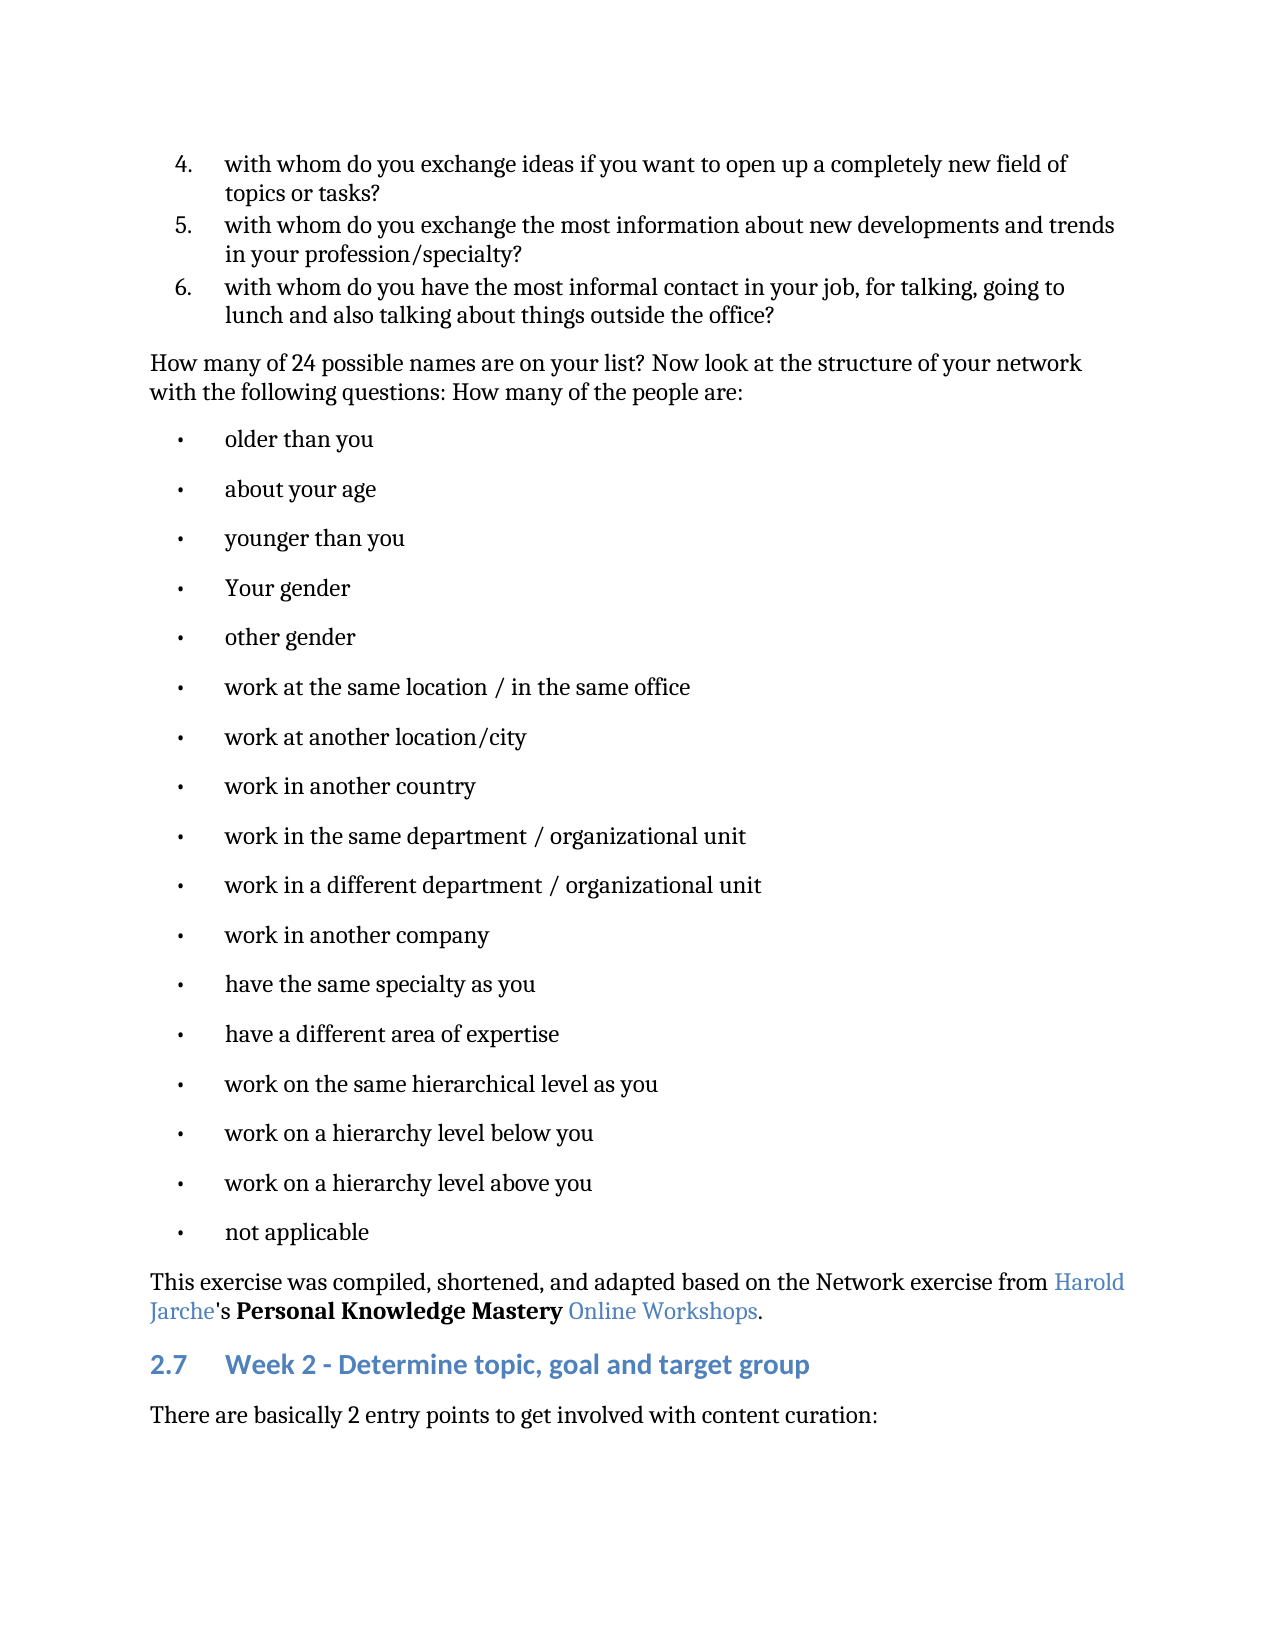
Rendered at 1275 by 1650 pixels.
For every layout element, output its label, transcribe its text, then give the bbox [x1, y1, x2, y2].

list work on a hierarchy level above you [175, 1169, 1125, 1197]
list work at the same location / in the same office [175, 673, 1125, 702]
list younger than you [175, 524, 1125, 553]
list have the same specialty as you [175, 970, 1125, 999]
subtitle 2.7 Week 2 - Determine topic, goal and target group [150, 1346, 1125, 1382]
list Your gender [175, 574, 1125, 602]
list work on the same hierarchical level as you [175, 1069, 1125, 1098]
list work in another company [175, 921, 1125, 949]
text How many of 24 possible names are on your list? Now look at the structure of your network with the following questions: How many of the people are: [150, 349, 1125, 406]
list work at another location/city [175, 722, 1125, 751]
list older than you [175, 425, 1125, 454]
list about your age [175, 474, 1125, 503]
list not applicable [175, 1218, 1125, 1247]
text There are basically 2 entry points to get involved with content curation: [150, 1401, 1125, 1429]
list with whom do you exchange ideas if you want to open up a completely new field of topics or tasks? [175, 150, 1125, 207]
list work in another country [175, 772, 1125, 801]
list work in a different department / organizational unit [175, 871, 1125, 900]
list have a different area of expertise [175, 1020, 1125, 1049]
text This exercise was compiled, shortened, and adapted based on the Network exercise from Harold Jarche's Personal Knowledge Mastery Online Workshops. [150, 1268, 1125, 1325]
list other gender [175, 623, 1125, 652]
list work in the same department / organizational unit [175, 822, 1125, 850]
list work on a hierarchy level below you [175, 1119, 1125, 1148]
list with whom do you have the most informal contact in your job, for talking, going to lunch and also talking about things outside the office? [175, 272, 1125, 330]
list with whom do you exchange the most information about new developments and trends in your profession/specialty? [175, 211, 1125, 269]
